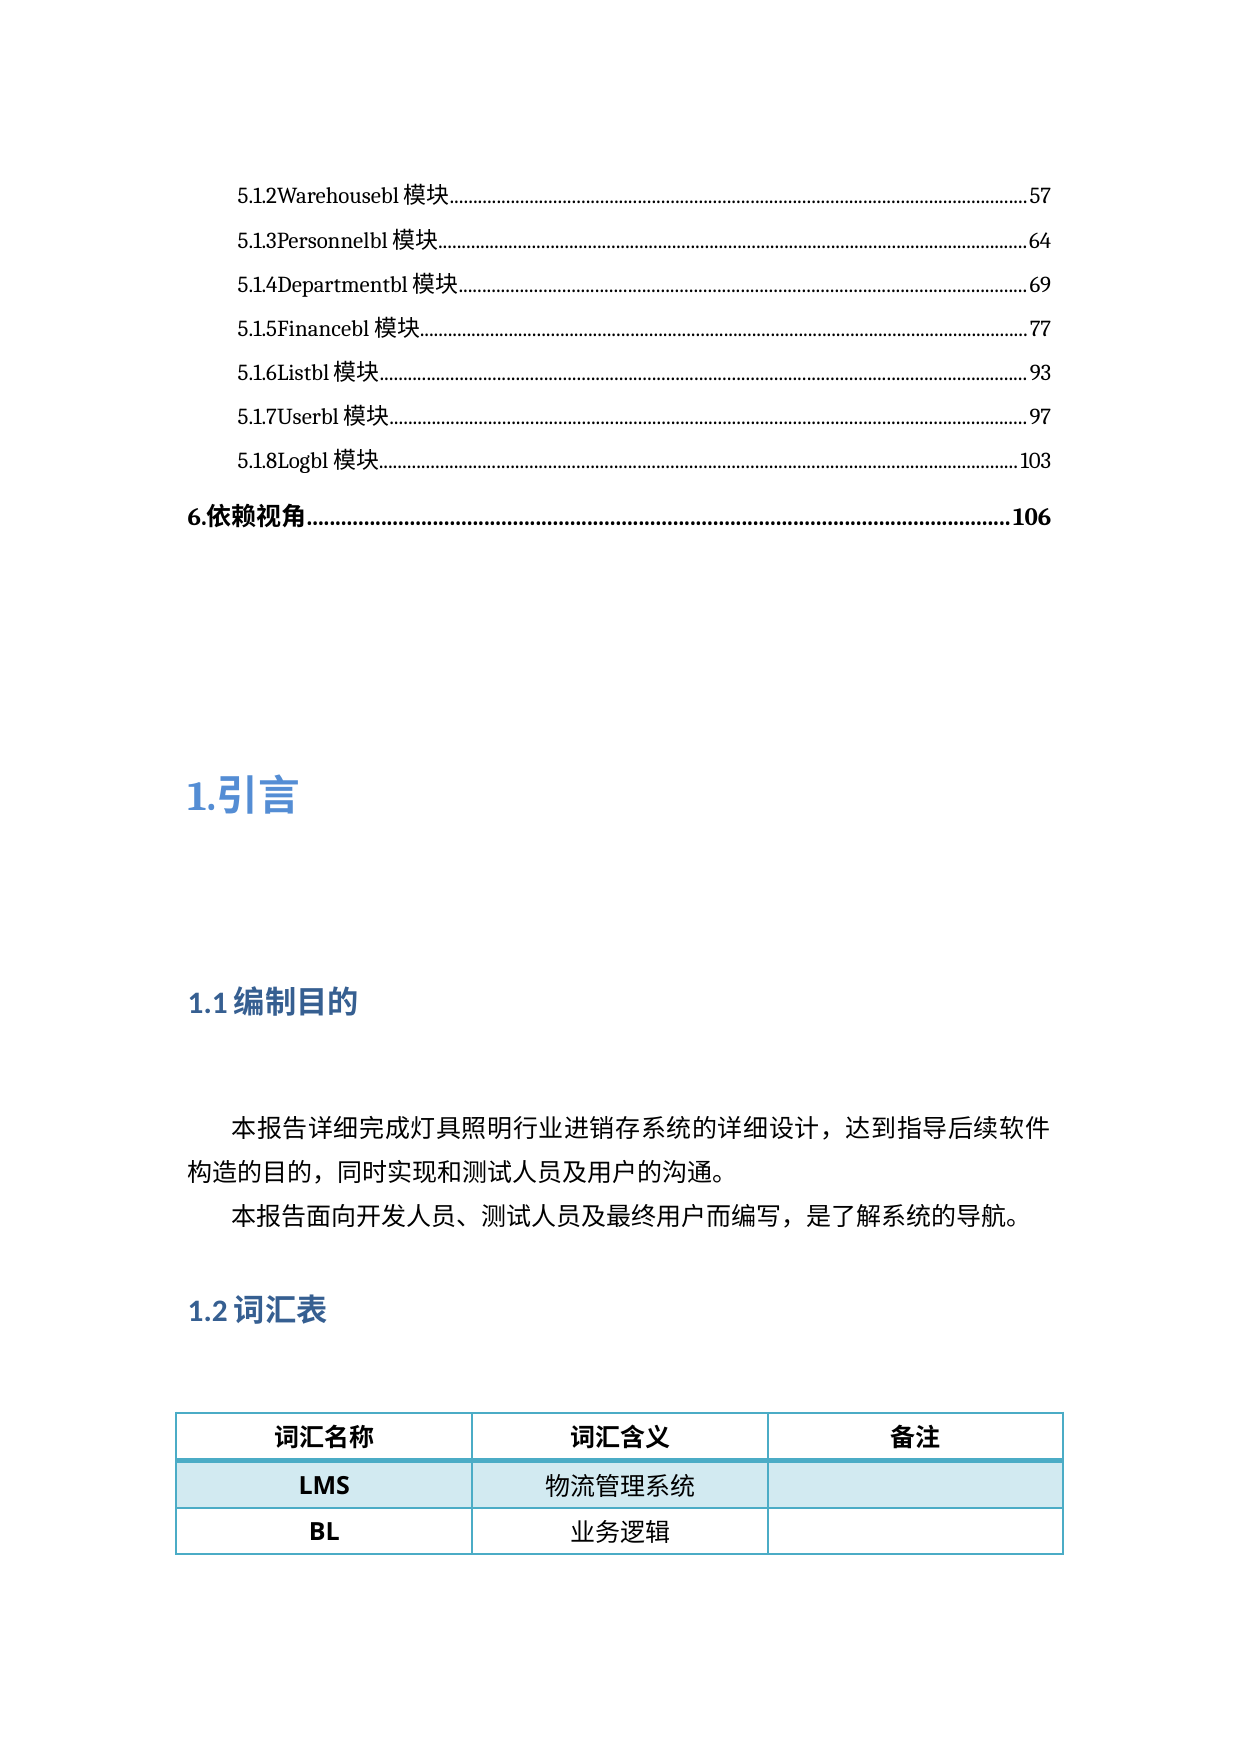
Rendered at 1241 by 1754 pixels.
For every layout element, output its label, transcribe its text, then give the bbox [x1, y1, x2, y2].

text 本报告面向开发人员、测试人员及最终用户而编写，是了解系统的导航。 [187, 1192, 1053, 1236]
table_header 词汇名称 [177, 1414, 471, 1458]
table_cell [769, 1463, 1062, 1507]
table_cell 业务逻辑 [473, 1509, 767, 1553]
table_cell [769, 1509, 1062, 1553]
subtitle 1.1编制目的 [187, 956, 1053, 1044]
table_cell 物流管理系统 [473, 1463, 767, 1507]
subtitle 1.2词汇表 [187, 1263, 1053, 1352]
table_header 备注 [769, 1414, 1062, 1458]
subtitle 1.引言 [187, 749, 1053, 837]
table_header 词汇含义 [473, 1414, 767, 1458]
table_cell LMS [177, 1463, 471, 1507]
table_cell BL [177, 1509, 471, 1553]
text 本报告详细完成灯具照明行业进销存系统的详细设计，达到指导后续软件构造的目的，同时实现和测试人员及用户的沟通。 [187, 1104, 1053, 1192]
